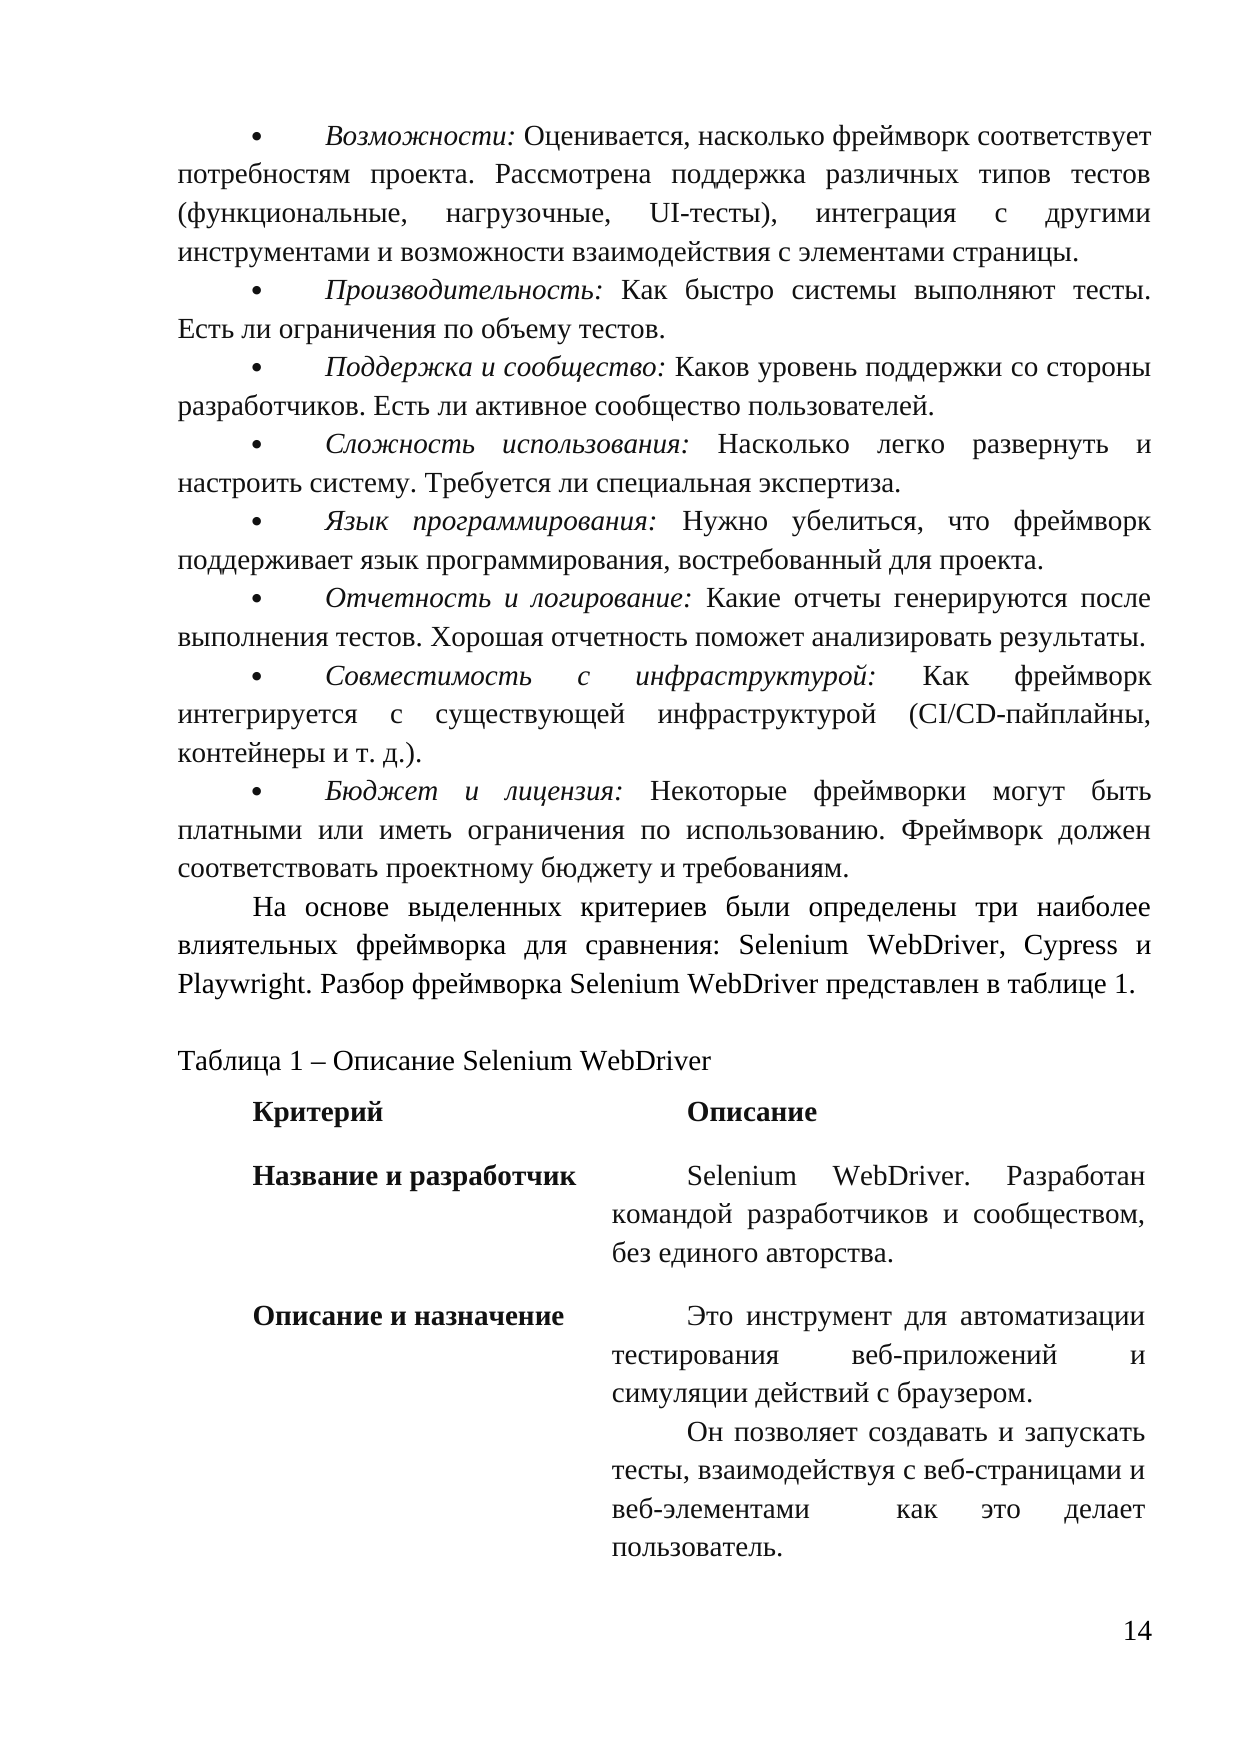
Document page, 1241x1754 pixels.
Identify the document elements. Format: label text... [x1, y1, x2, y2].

table_header Критерий [177, 1005, 605, 1068]
table_header Описание [605, 1005, 1152, 1068]
list Язык программирования: Нужно убелиться, что фреймворк поддерживает язык программирования, востребованный для проекта. [177, 426, 1152, 498]
text На основе выделенных критериев были определены три наиболее влиятельных фреймворка для сравнения: Selenium WebDriver, Cypress и Playwright. Разбор фреймворка Selenium WebDriver представлен в таблице 1. [177, 812, 1152, 922]
list Поддержка и сообщество: Каков уровень поддержки со стороны разработчиков. Есть ли активное сообщество пользователей. [177, 272, 1152, 344]
list Совместимость с инфраструктурой: Как фреймворк интегрируется с существующей инфраструктурой (CI/CD-пайплайны, контейнеры и т. д.). [177, 581, 1152, 691]
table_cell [605, 1209, 1152, 1576]
table_cell Название и разработчик [177, 1068, 605, 1209]
list Сложность использования: Насколько легко развернуть и настроить систему. Требуется ли специальная экспертиза. [177, 349, 1152, 421]
text Таблица 1 – Описание Selenium WebDriver [177, 966, 1152, 999]
table_cell Selenium WebDriver. Разработан командой разработчиков и сообществом, без единого авторства. [605, 1068, 1152, 1209]
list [177, 118, 1152, 190]
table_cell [177, 1209, 605, 1576]
list Бюджет и лицензия: Некоторые фреймворки могут быть платными или иметь ограничения по использованию. Фреймворк должен соответствовать проектному бюджету и требованиям. [177, 696, 1152, 807]
list Производительность: Как быстро системы выполняют тесты. Есть ли ограничения по объему тестов. [177, 195, 1152, 267]
list Отчетность и логирование: Какие отчеты генерируются после выполнения тестов. Хорошая отчетность поможет анализировать результаты. [177, 503, 1152, 576]
